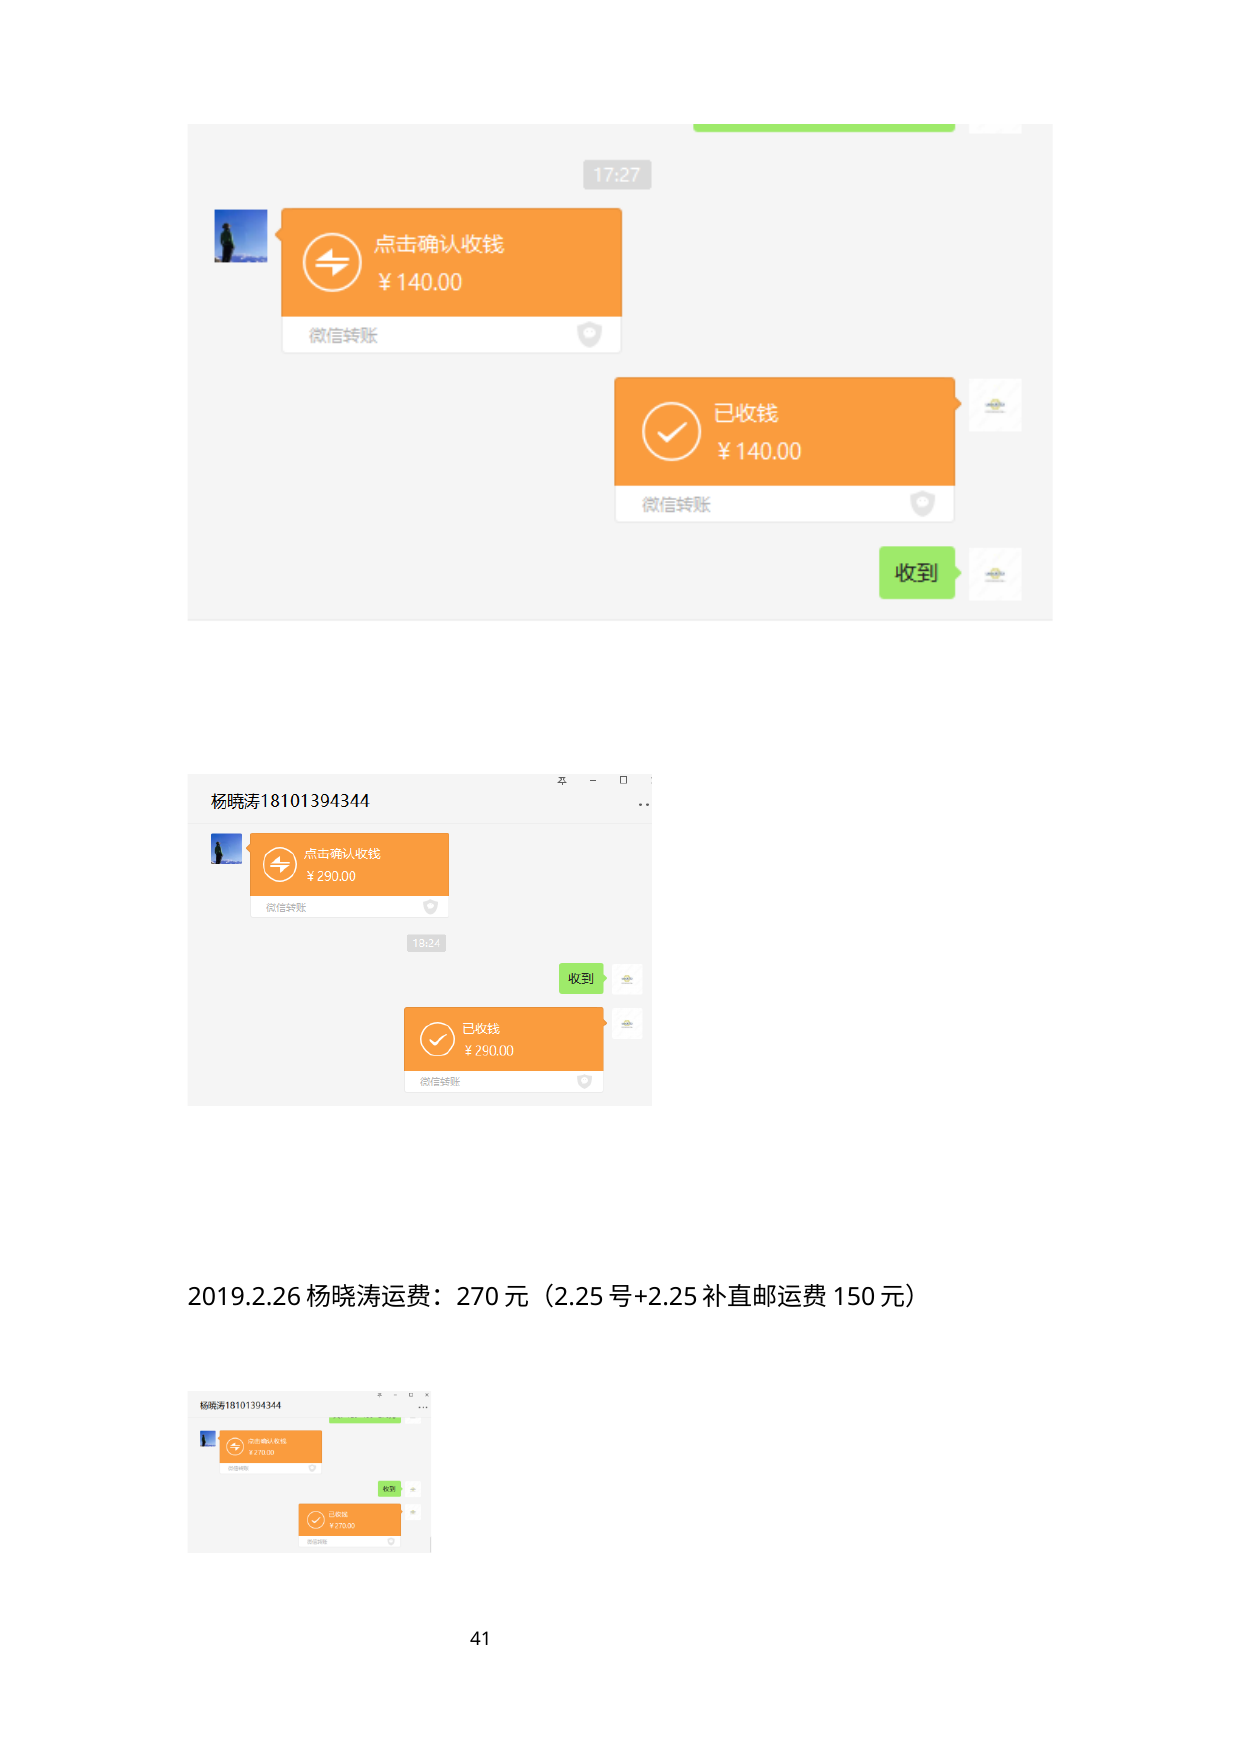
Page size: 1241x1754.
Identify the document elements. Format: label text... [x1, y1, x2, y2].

text 2019.2.26杨晓涛运费：270元（2.25号+2.25补直邮运费150元） [187, 1262, 1053, 1327]
picture [187, 1391, 432, 1553]
picture [187, 124, 1053, 635]
picture [187, 774, 652, 1106]
